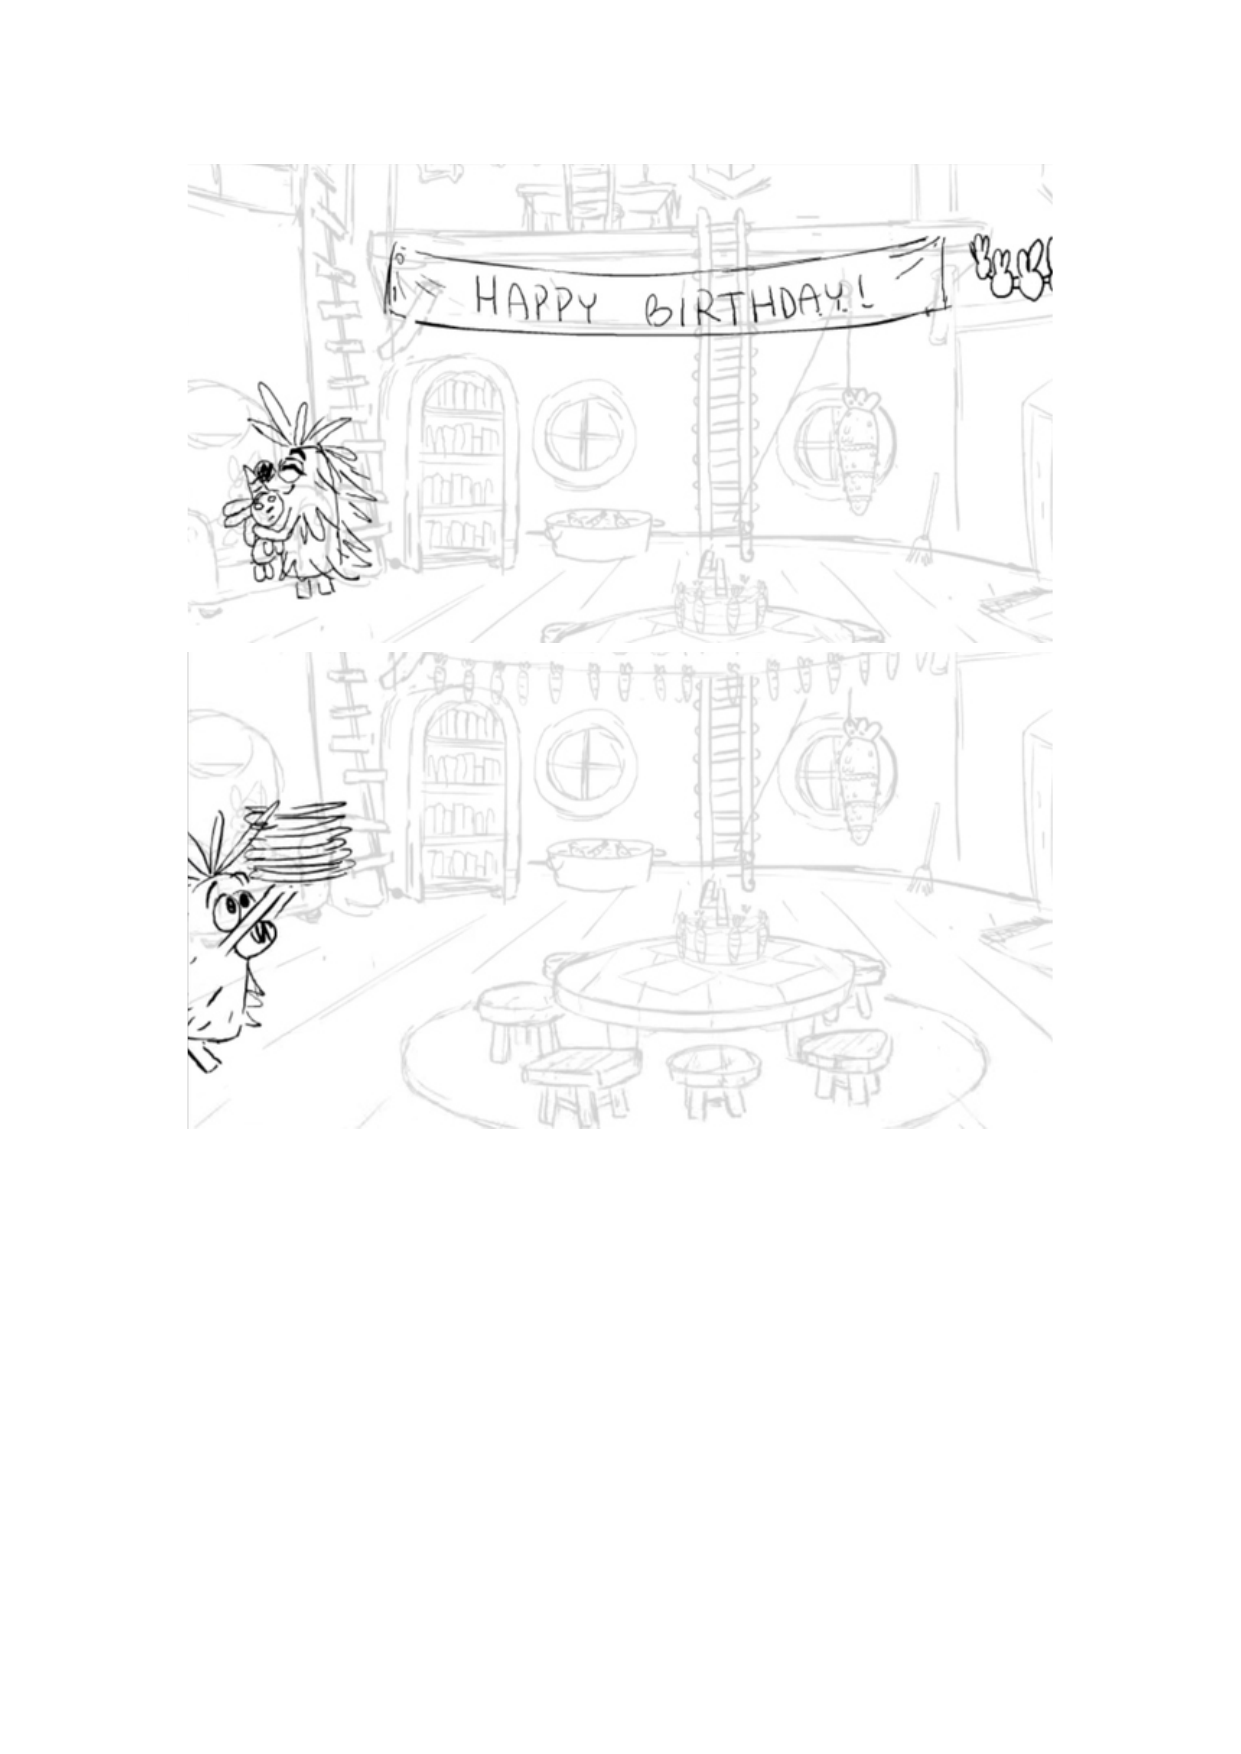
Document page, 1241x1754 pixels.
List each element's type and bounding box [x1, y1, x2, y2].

picture [187, 164, 1053, 643]
picture [187, 652, 1053, 1129]
